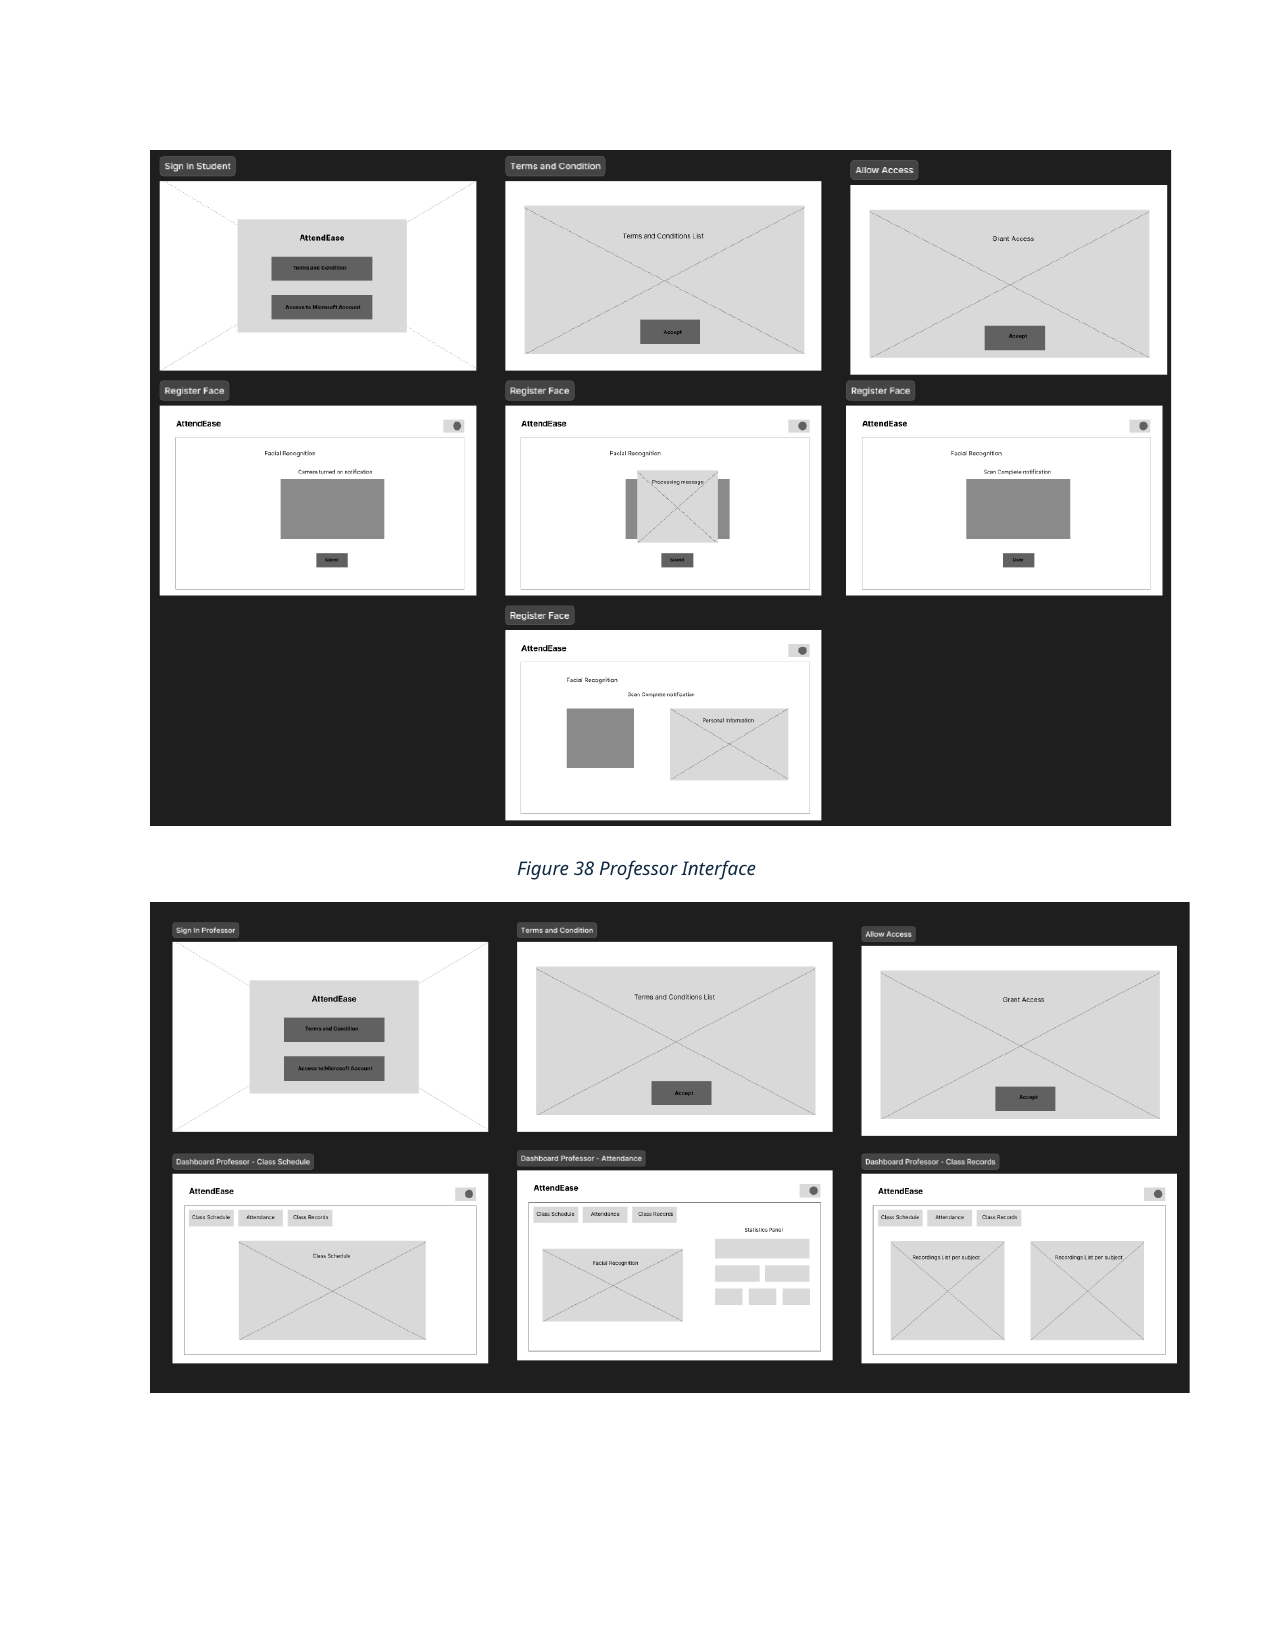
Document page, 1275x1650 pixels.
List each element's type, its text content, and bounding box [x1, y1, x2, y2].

picture [150, 902, 1190, 1393]
picture [150, 150, 1172, 826]
text Figure 38 Professor Interface [150, 856, 1125, 881]
